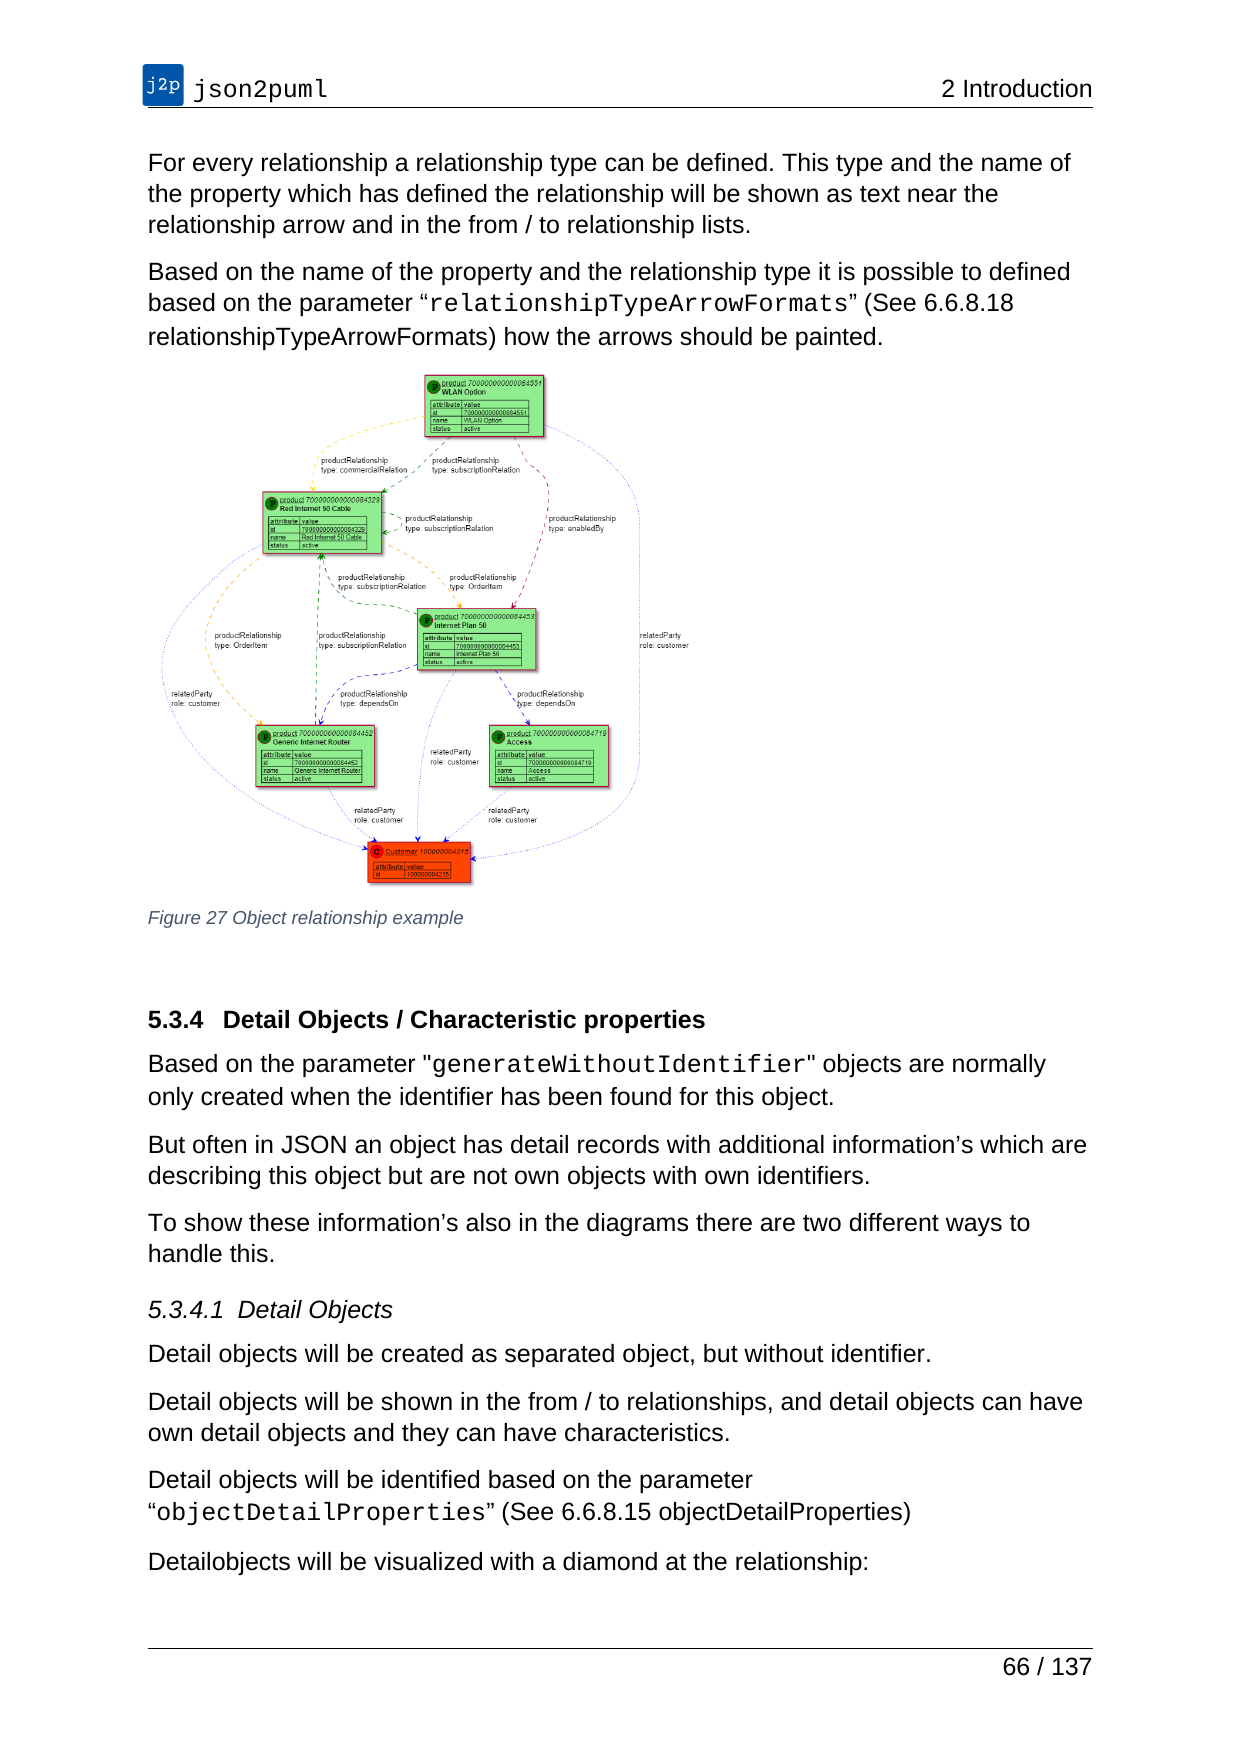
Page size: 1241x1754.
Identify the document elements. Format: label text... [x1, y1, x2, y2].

text Based on the parameter "generateWithoutIdentifier" objects are normally only created when the identifier has been found for this object. [148, 1049, 1093, 1111]
subtitle Detail Objects / Characteristic properties [148, 1005, 1093, 1034]
text For every relationship a relationship type can be defined. This type and the name of the property which has defined the relationship will be shown as text near the relationship arrow and in the from / to relationship lists. [148, 148, 1093, 238]
text Figure 27 Object relationship example [148, 907, 1093, 928]
picture [147, 369, 692, 888]
picture [142, 64, 184, 106]
text Detailobjects will be visualized with a diamond at the relationship: [148, 1547, 1093, 1575]
text To show these information’s also in the diagrams there are two different ways to handle this. [148, 1208, 1093, 1268]
text But often in JSON an object has detail records with additional information’s which are describing this object but are not own objects with own identifiers. [148, 1130, 1093, 1189]
text Detail objects will be shown in the from / to relationships, and detail objects can have own detail objects and they can have characteristics. [148, 1387, 1093, 1447]
text Detail objects will be created as separated object, but without identifier. [148, 1339, 1093, 1368]
text Based on the name of the property and the relationship type it is possible to defined based on the parameter “relationshipTypeArrowFormats” (See 6.6.8.18 relationshipTypeArrowFormats) how the arrows should be painted. [148, 257, 1093, 350]
text Detail objects will be identified based on the parameter “objectDetailProperties” (See 6.6.8.15 objectDetailProperties) [148, 1466, 1093, 1527]
subtitle Detail Objects [148, 1296, 1093, 1324]
